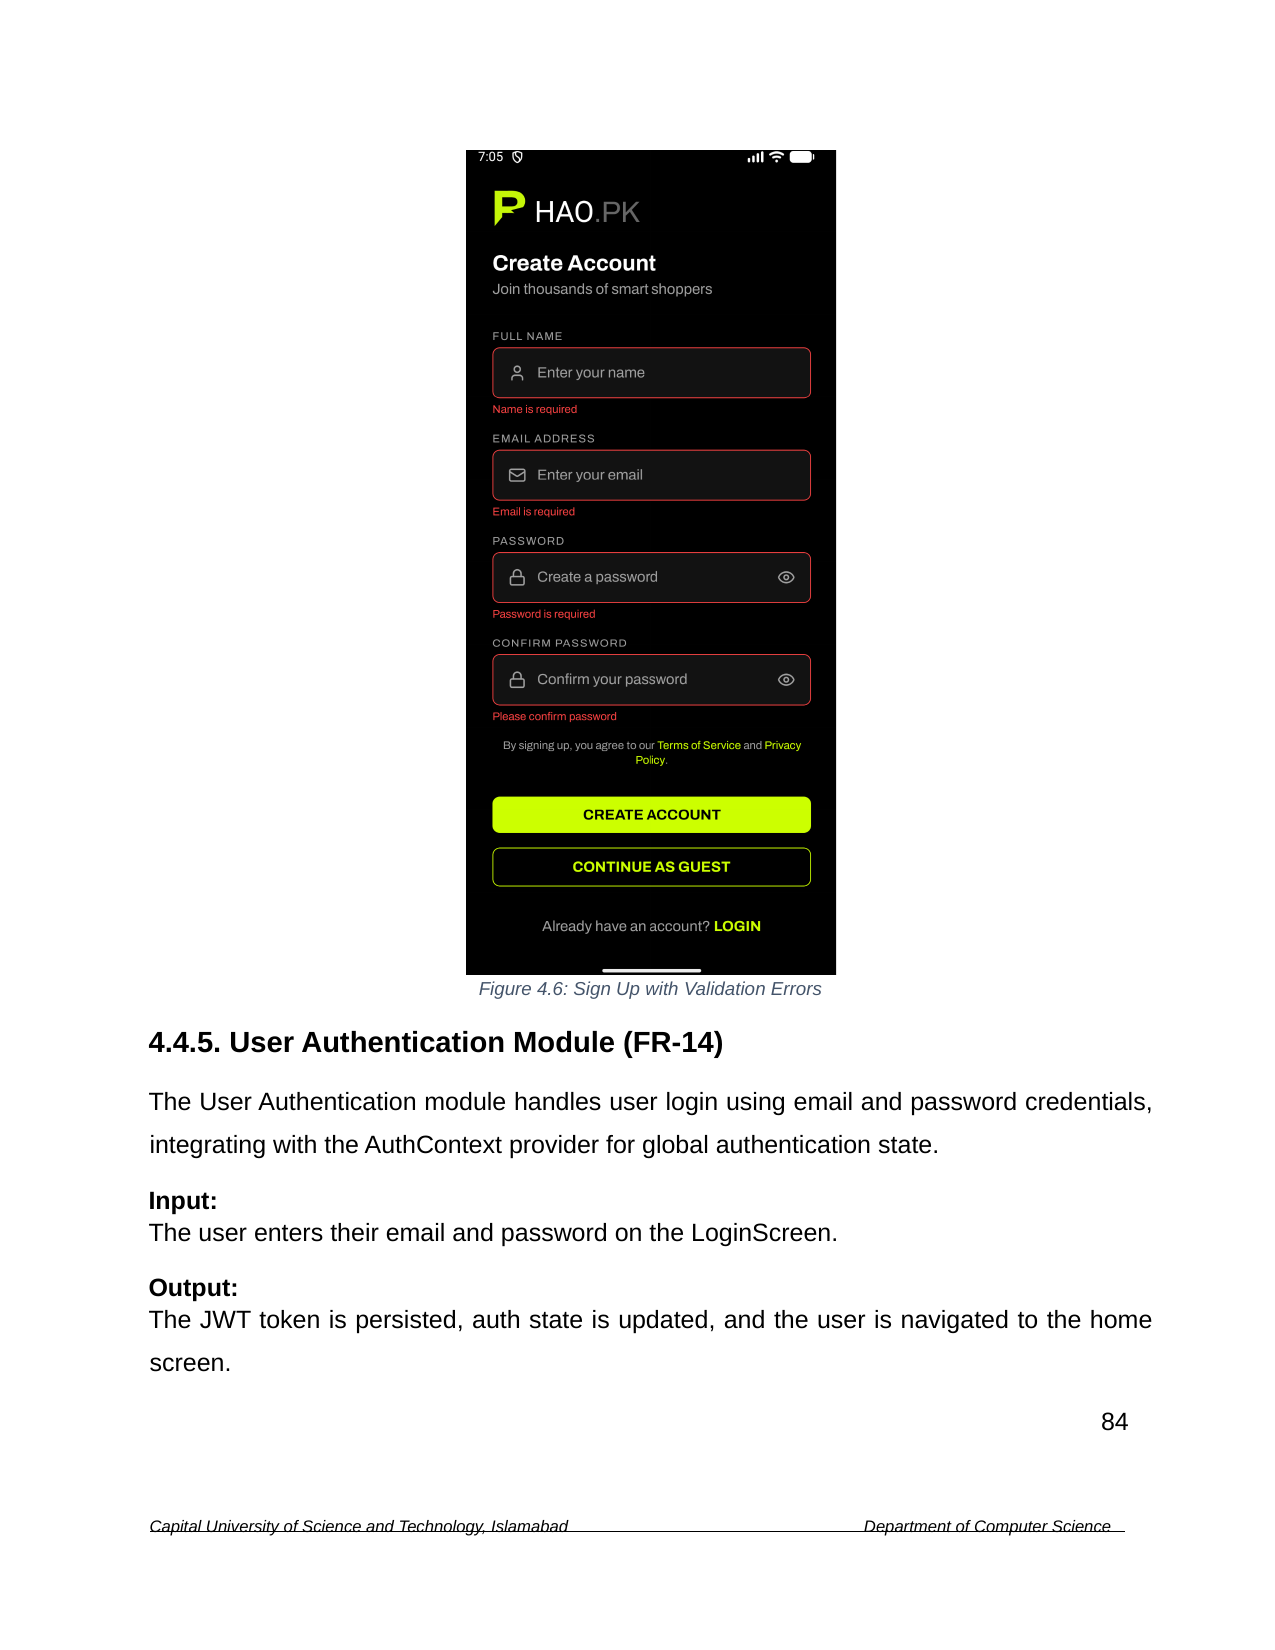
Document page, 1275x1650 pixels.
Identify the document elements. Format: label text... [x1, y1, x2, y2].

text Input: [148, 1186, 1154, 1214]
text The user enters their email and password on the LoginScreen. [148, 1217, 1154, 1246]
text Output: [148, 1273, 1154, 1302]
text The JWT token is persisted, auth state is updated, and the user is navigated to the home screen. [148, 1305, 1154, 1377]
picture [466, 150, 837, 975]
text The User Authentication module handles user login using email and password credentials, integrating with the AuthContext provider for global authentication state. [148, 1087, 1154, 1159]
subtitle 4.4.5. User Authentication Module (FR-14) [148, 1025, 1154, 1059]
text Figure 4.6: Sign Up with Validation Errors [148, 978, 1154, 1000]
